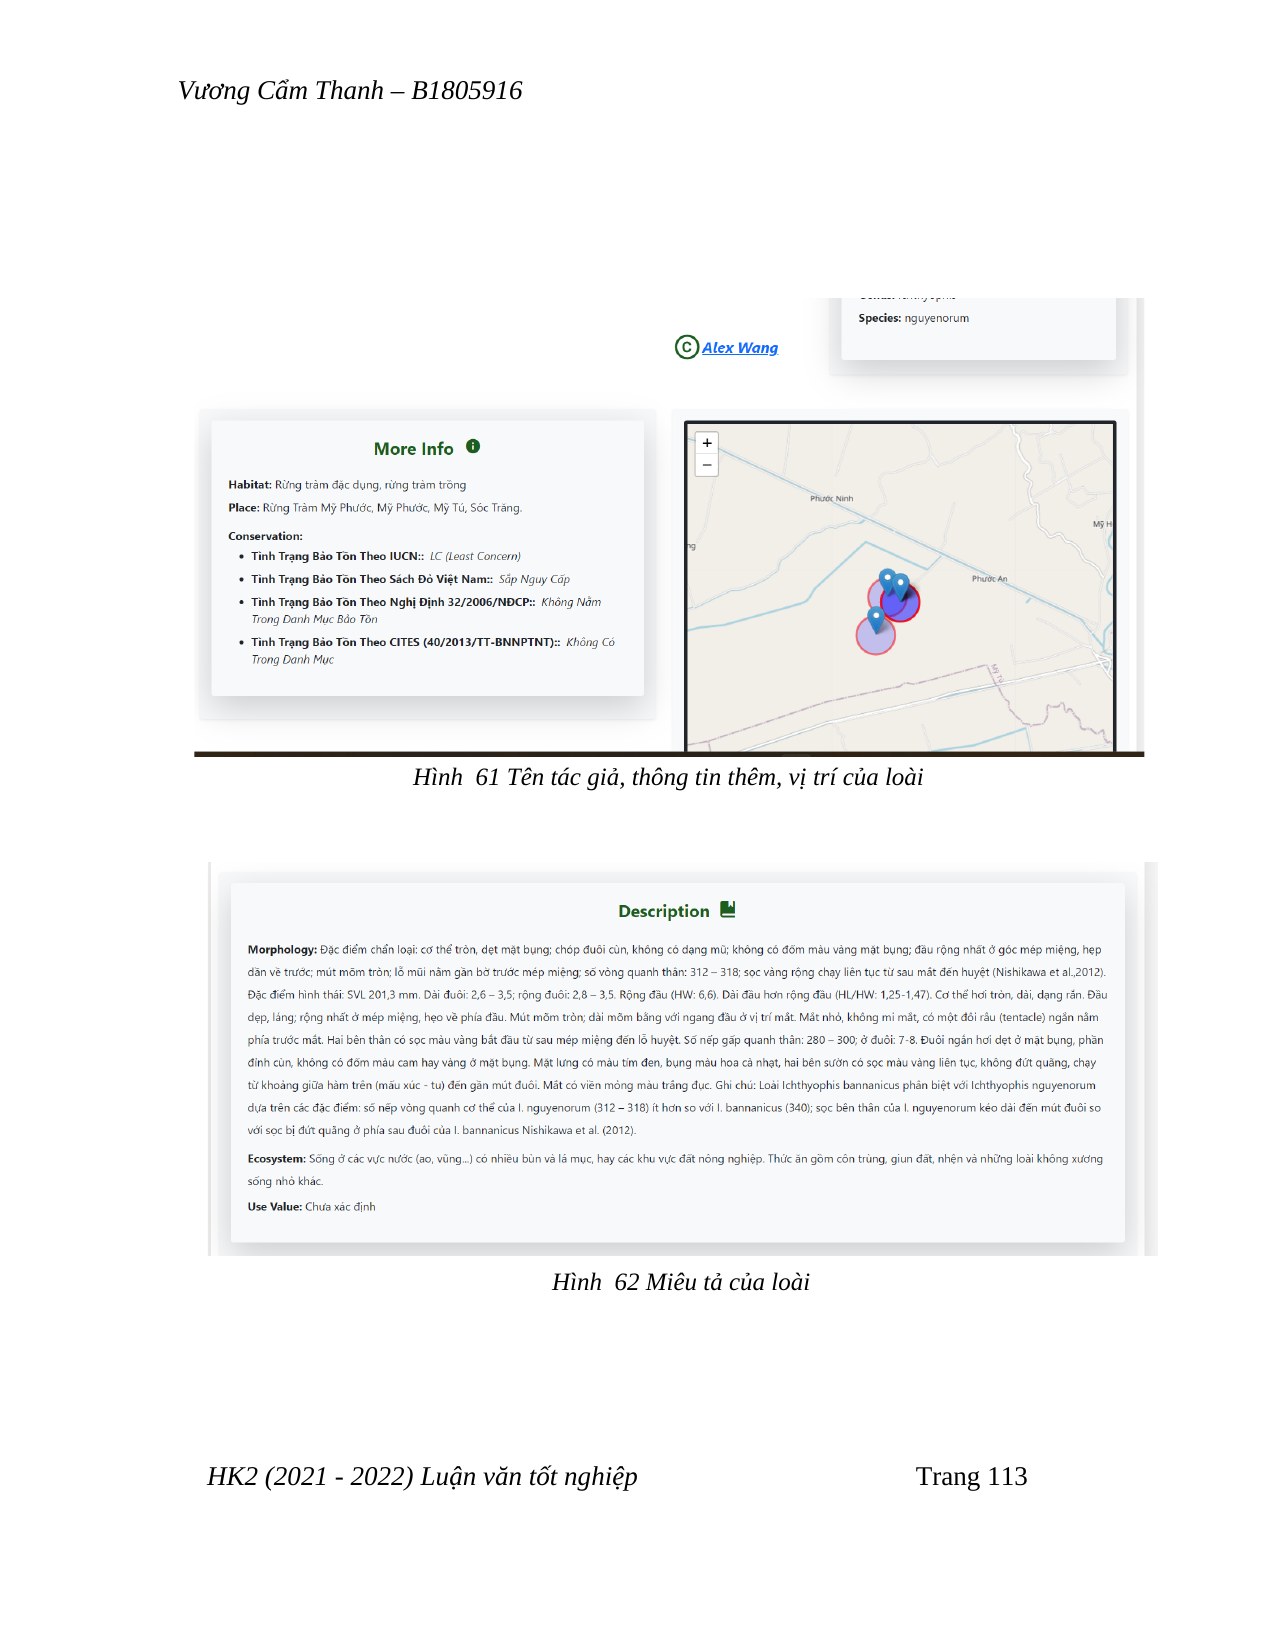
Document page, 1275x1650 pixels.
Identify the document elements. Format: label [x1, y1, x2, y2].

picture [207, 862, 1158, 1256]
picture [194, 298, 1145, 757]
